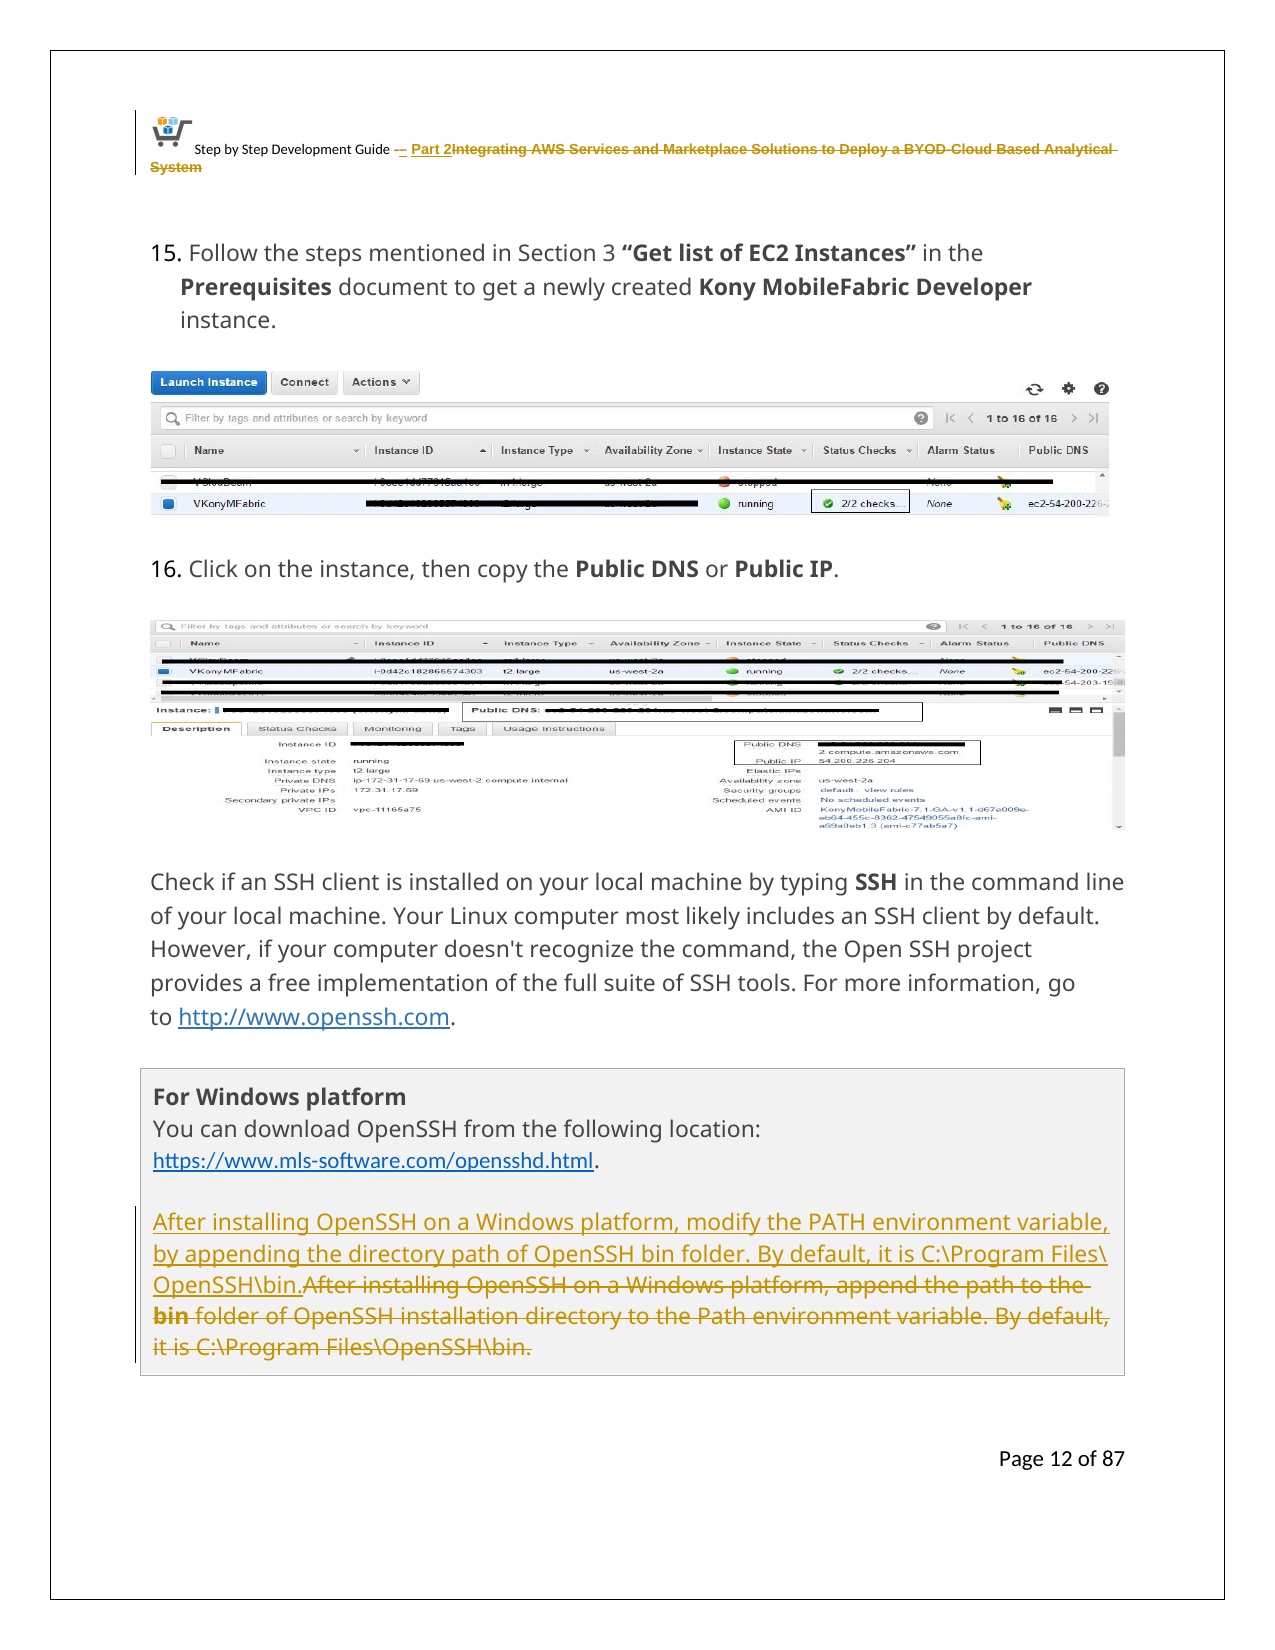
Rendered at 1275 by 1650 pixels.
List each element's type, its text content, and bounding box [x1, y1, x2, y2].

text Follow the steps mentioned in Section 3 “Get list of EC2 Instances” in the Prerequisites document to get a newly created Kony MobileFabric Developer instance. [150, 237, 1125, 336]
text Check if an SSH client is installed on your local machine by typing SSH in the command line of your local machine. Your Linux computer most likely includes an SSH client by default. However, if your computer doesn't recognize the command, the Open SSH project provides a free implementation of the full suite of SSH tools. For more information, go to http://www.openssh.com. [150, 866, 1125, 1032]
picture [150, 110, 195, 155]
picture [150, 620, 1125, 830]
picture [150, 371, 1110, 517]
table_header For Windows platform You can download OpenSSH from the following location: https://www.mls-software.com/opensshd.html. [141, 1069, 1124, 1374]
text Click on the instance, then copy the Public DNS or Public IP. [150, 553, 1125, 584]
